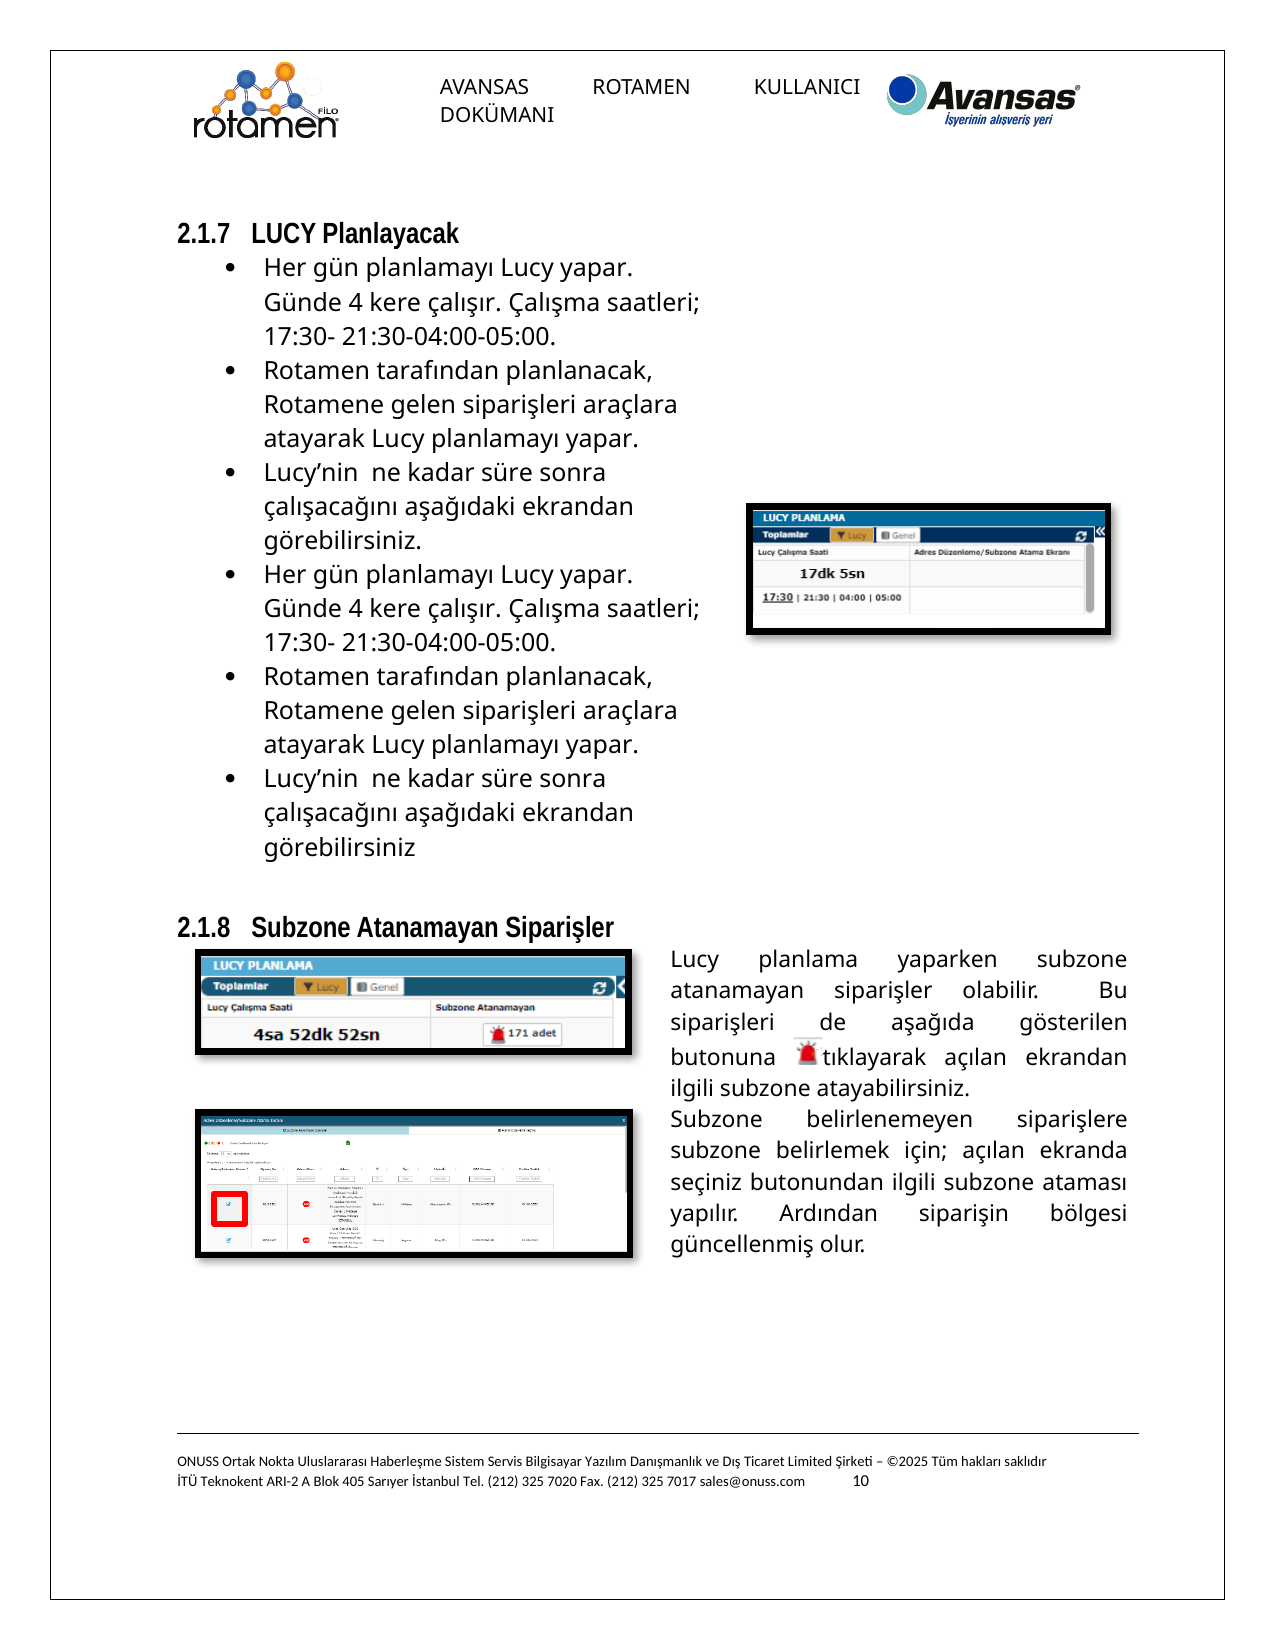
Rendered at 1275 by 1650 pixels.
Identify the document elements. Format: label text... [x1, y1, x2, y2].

table_header [177, 943, 659, 1103]
picture [793, 515, 801, 521]
subtitle Subzone Atanamayan Siparişler [177, 910, 1139, 943]
picture [201, 1116, 627, 1252]
picture [883, 73, 1084, 128]
table_cell Subzone belirlenemeyen siparişlere subzone belirlemek için; açılan ekranda seçiniz butonundan ilgili subzone ataması yapılır. Ardından siparişin bölgesi güncellenmiş olur. [659, 1103, 1139, 1288]
picture [769, 515, 779, 521]
picture [201, 956, 625, 1048]
picture [753, 527, 1105, 628]
table_cell [177, 1103, 659, 1288]
table_header Lucy planlama yaparken subzone atanamayan siparişler olabilir. Bu siparişleri de aşağıda gösterilen butonuna tıklayarak açılan ekrandan ilgili subzone atayabilirsiniz. [659, 943, 1139, 1103]
table_header [729, 250, 1139, 897]
picture [823, 515, 844, 521]
picture [794, 1037, 823, 1065]
table_header Her gün planlamayı Lucy yapar. Günde 4 kere çalışır. Çalışma saatleri; 17:30- 21:30-04:00-05:00. Rotamen tarafından planlanacak, Rotamene gelen siparişleri araçlara atayarak Lucy planlamayı yapar. Lucy’nin ne kadar süre sonra çalışacağını aşağıdaki ekrandan görebilirsiniz. Her gün planlamayı Lucy yapar. Günde 4 kere çalışır. Çalışma saatleri; 17:30- 21:30-04:00-05:00. Rotamen tarafından planlanacak, Rotamene gelen siparişleri araçlara atayarak Lucy planlamayı yapar. Lucy’nin ne kadar süre sonra çalışacağını aşağıdaki ekrandan görebilirsiniz [215, 250, 729, 897]
subtitle LUCY Planlayacak [177, 217, 1139, 250]
picture [804, 515, 820, 521]
picture [188, 62, 343, 138]
